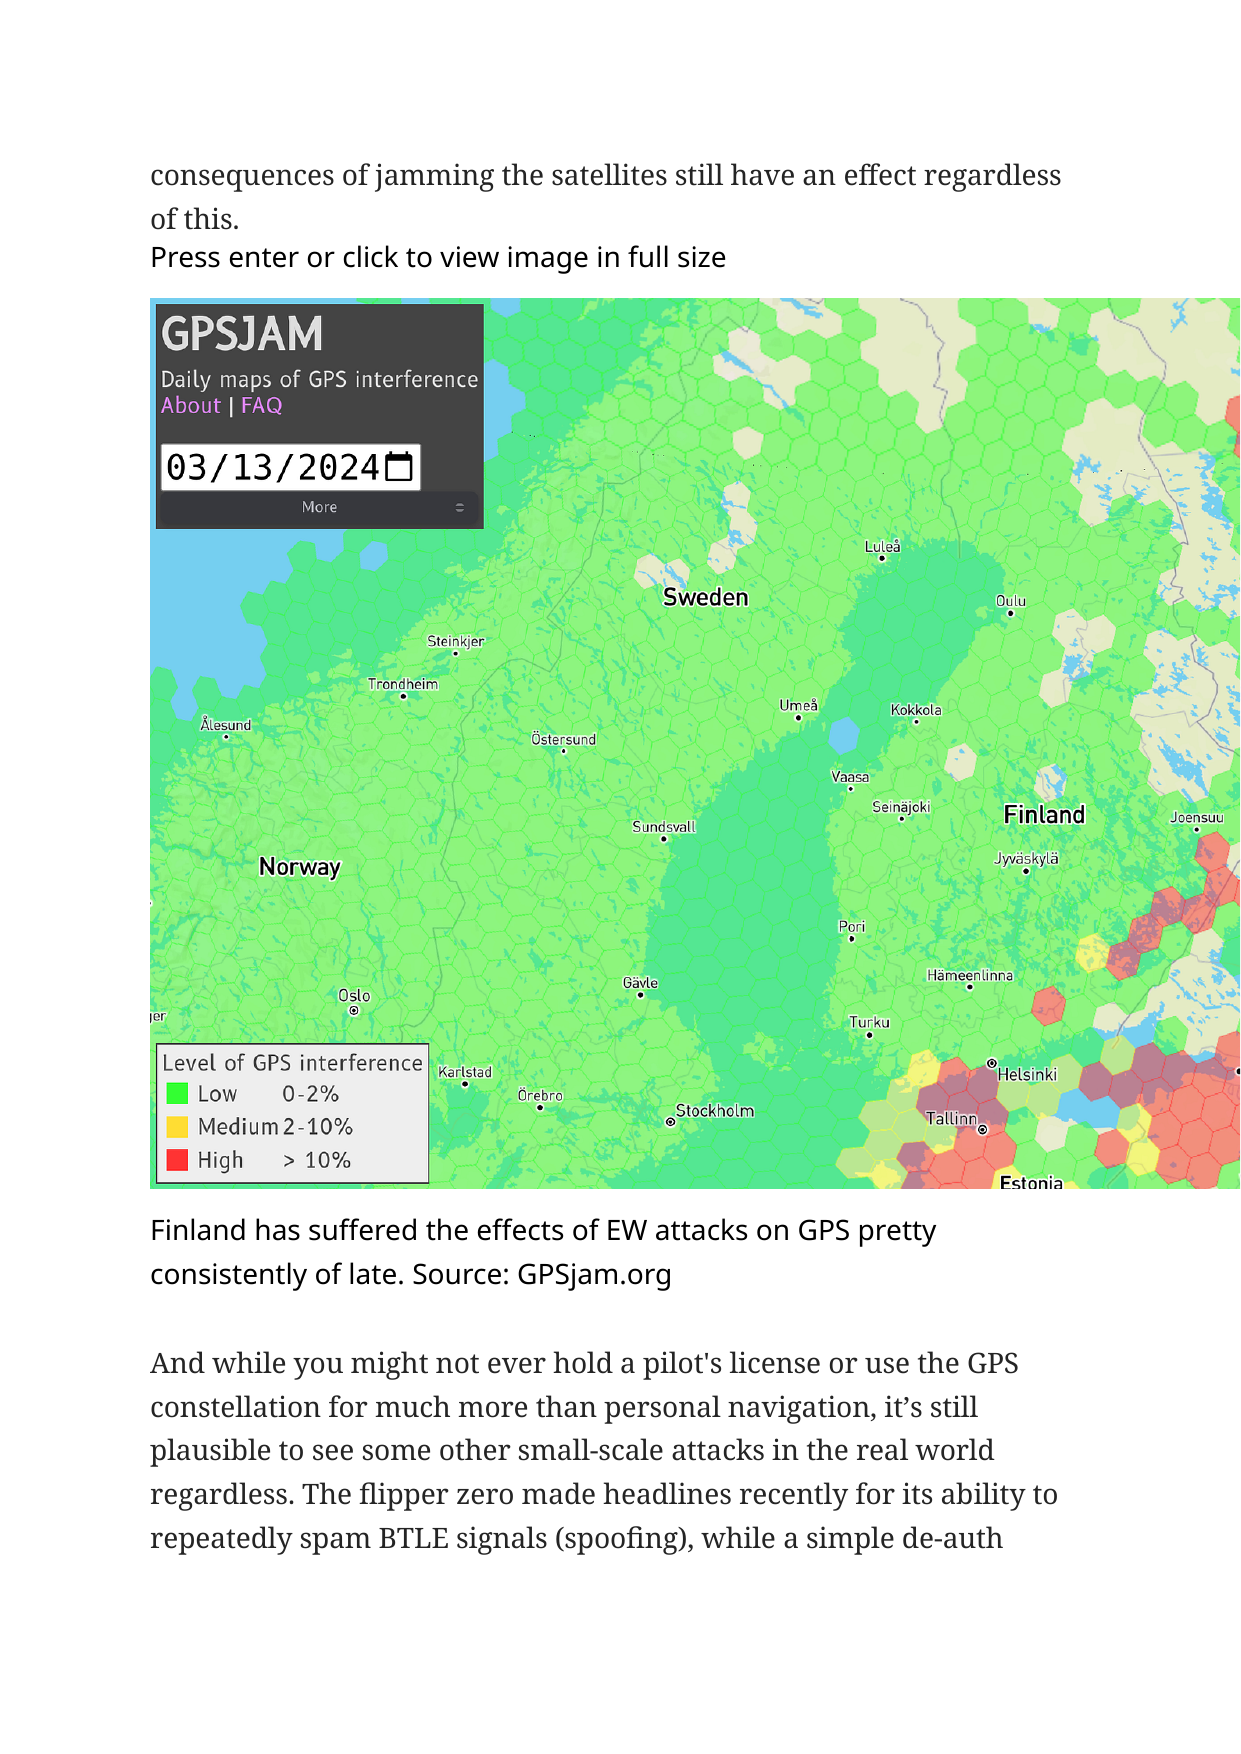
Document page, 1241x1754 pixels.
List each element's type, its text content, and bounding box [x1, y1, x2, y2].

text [150, 150, 1090, 237]
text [150, 1338, 1090, 1556]
text Press enter or click to view image in full size [150, 237, 1090, 276]
picture [150, 298, 1241, 1189]
text Finland has suffered the effects of EW attacks on GPS pretty consistently of late. Source: GPSjam.org [150, 1211, 1090, 1293]
